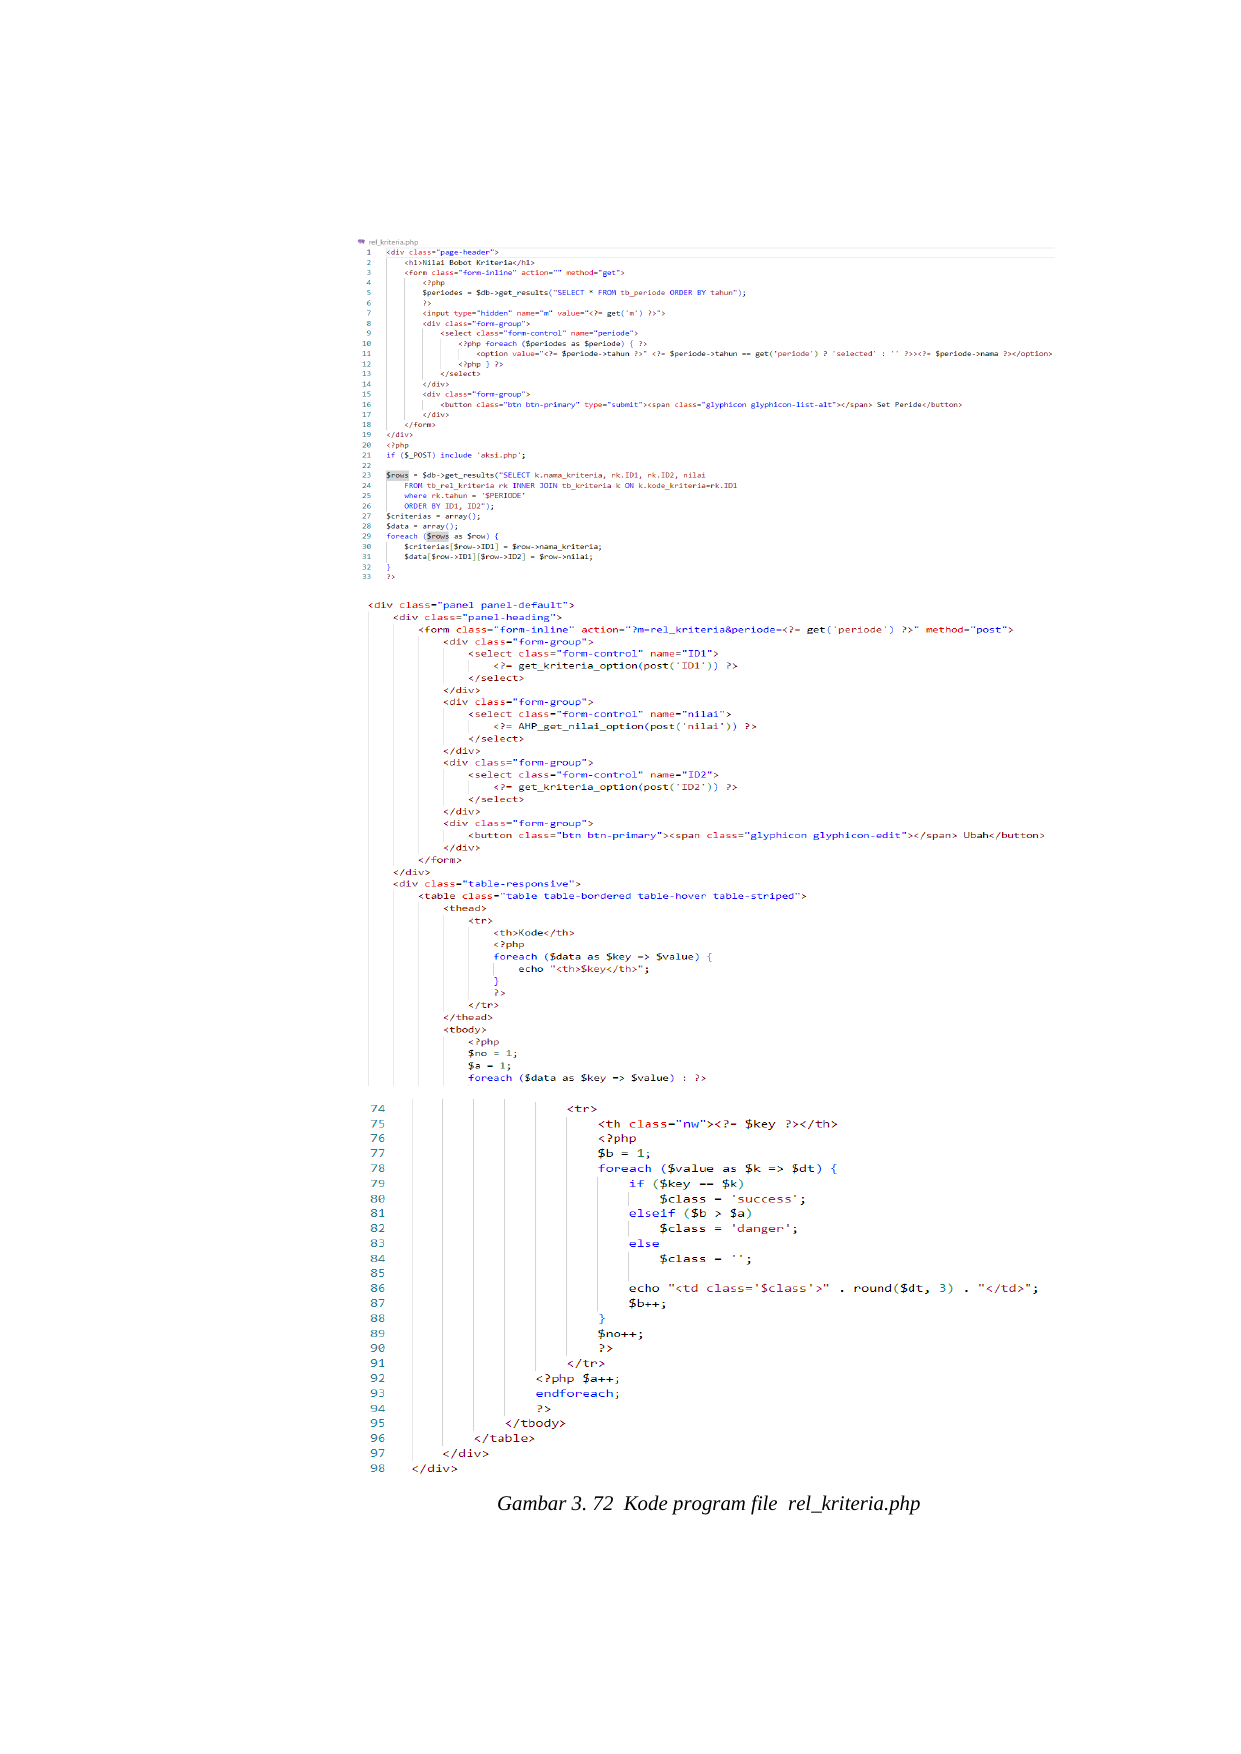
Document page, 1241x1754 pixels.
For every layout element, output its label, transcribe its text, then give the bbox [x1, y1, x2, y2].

picture [354, 596, 1058, 1086]
picture [354, 236, 1055, 582]
text Gambar 3. 72 Kode program file rel_kriteria.php [236, 1491, 1063, 1514]
picture [354, 1099, 1058, 1477]
